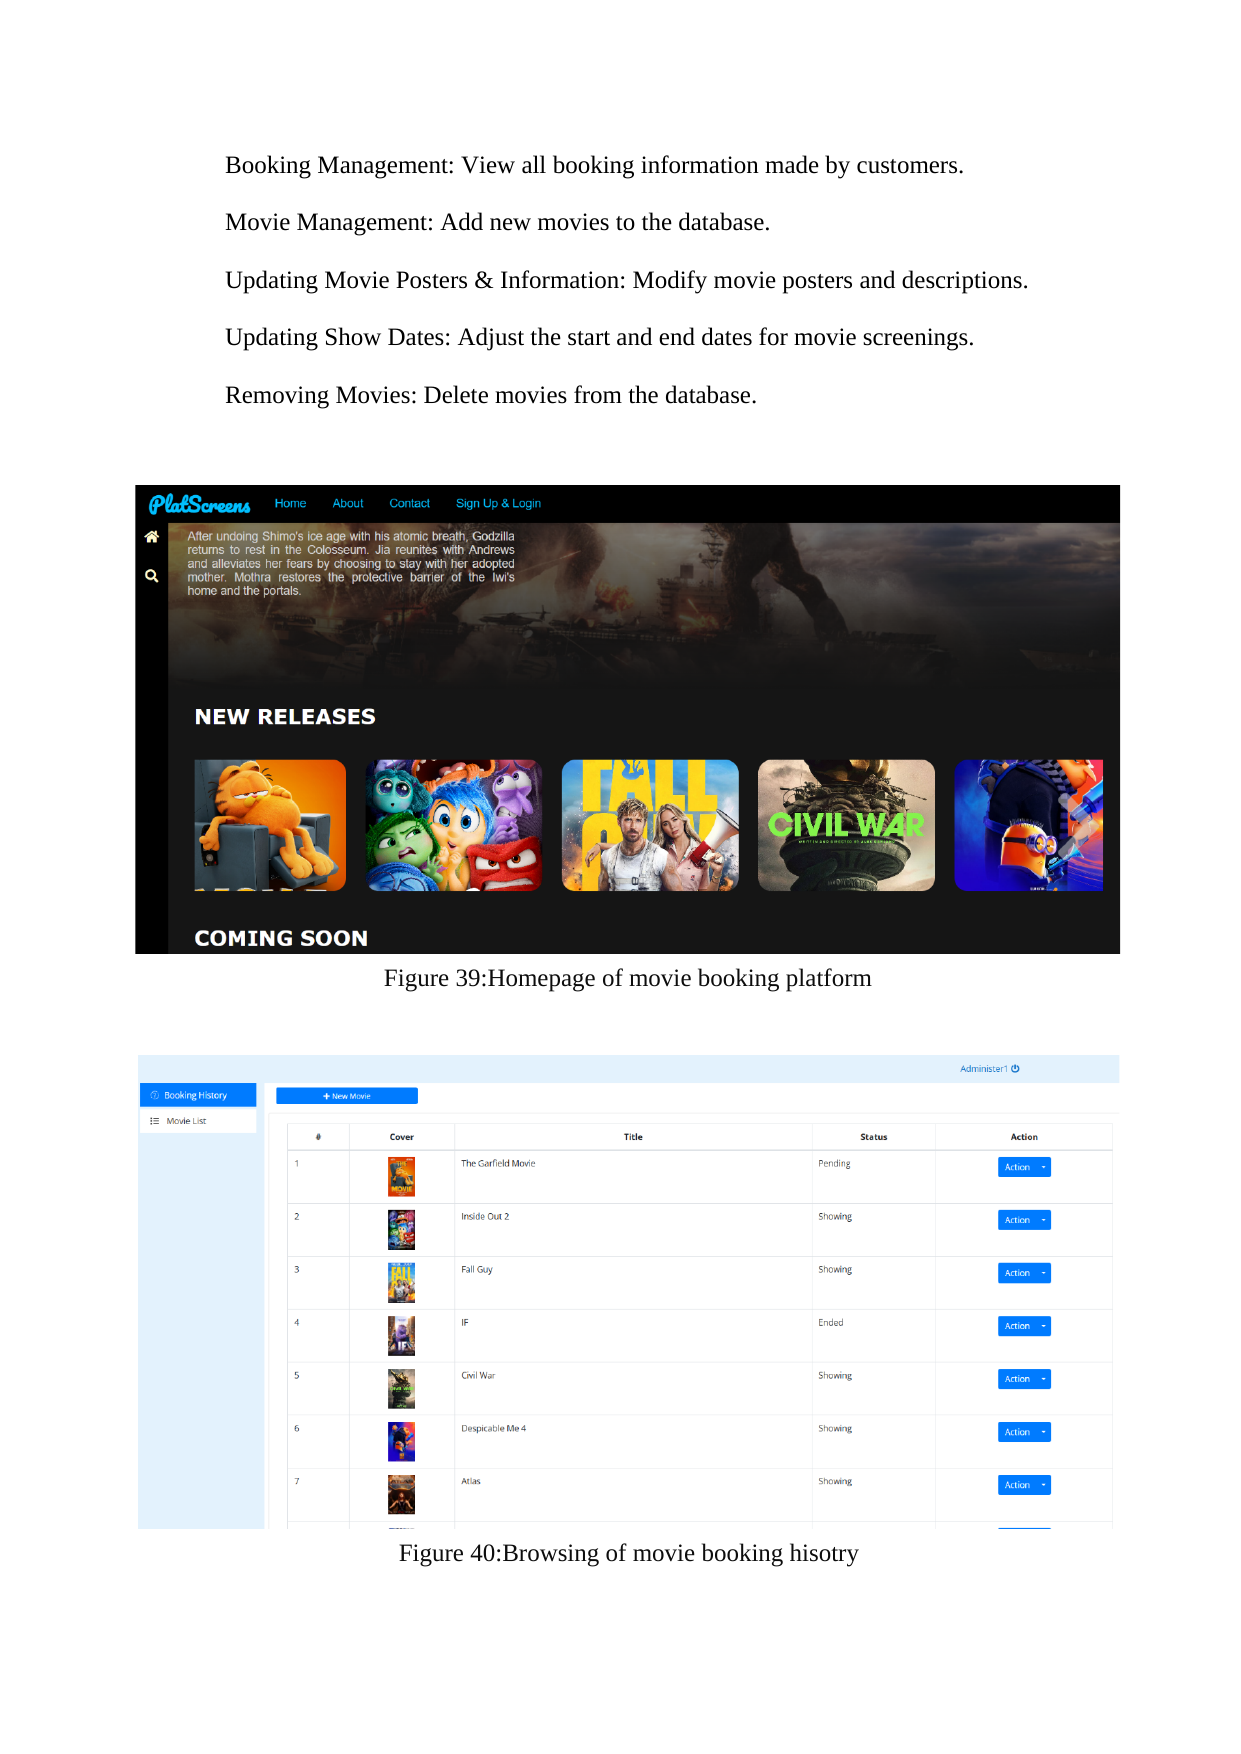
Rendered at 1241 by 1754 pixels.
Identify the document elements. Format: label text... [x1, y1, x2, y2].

list Updating Show Dates: Adjust the start and end dates for movie screenings. [225, 322, 1090, 351]
picture [138, 1055, 1120, 1529]
list Removing Movies: Delete movies from the database. [225, 380, 1090, 409]
list Updating Movie Posters & Information: Modify movie posters and descriptions. [225, 265, 1090, 294]
list Booking Management: View all booking information made by customers. [225, 150, 1090, 179]
list Movie Management: Add new movies to the database. [225, 207, 1090, 236]
picture [135, 485, 1121, 954]
